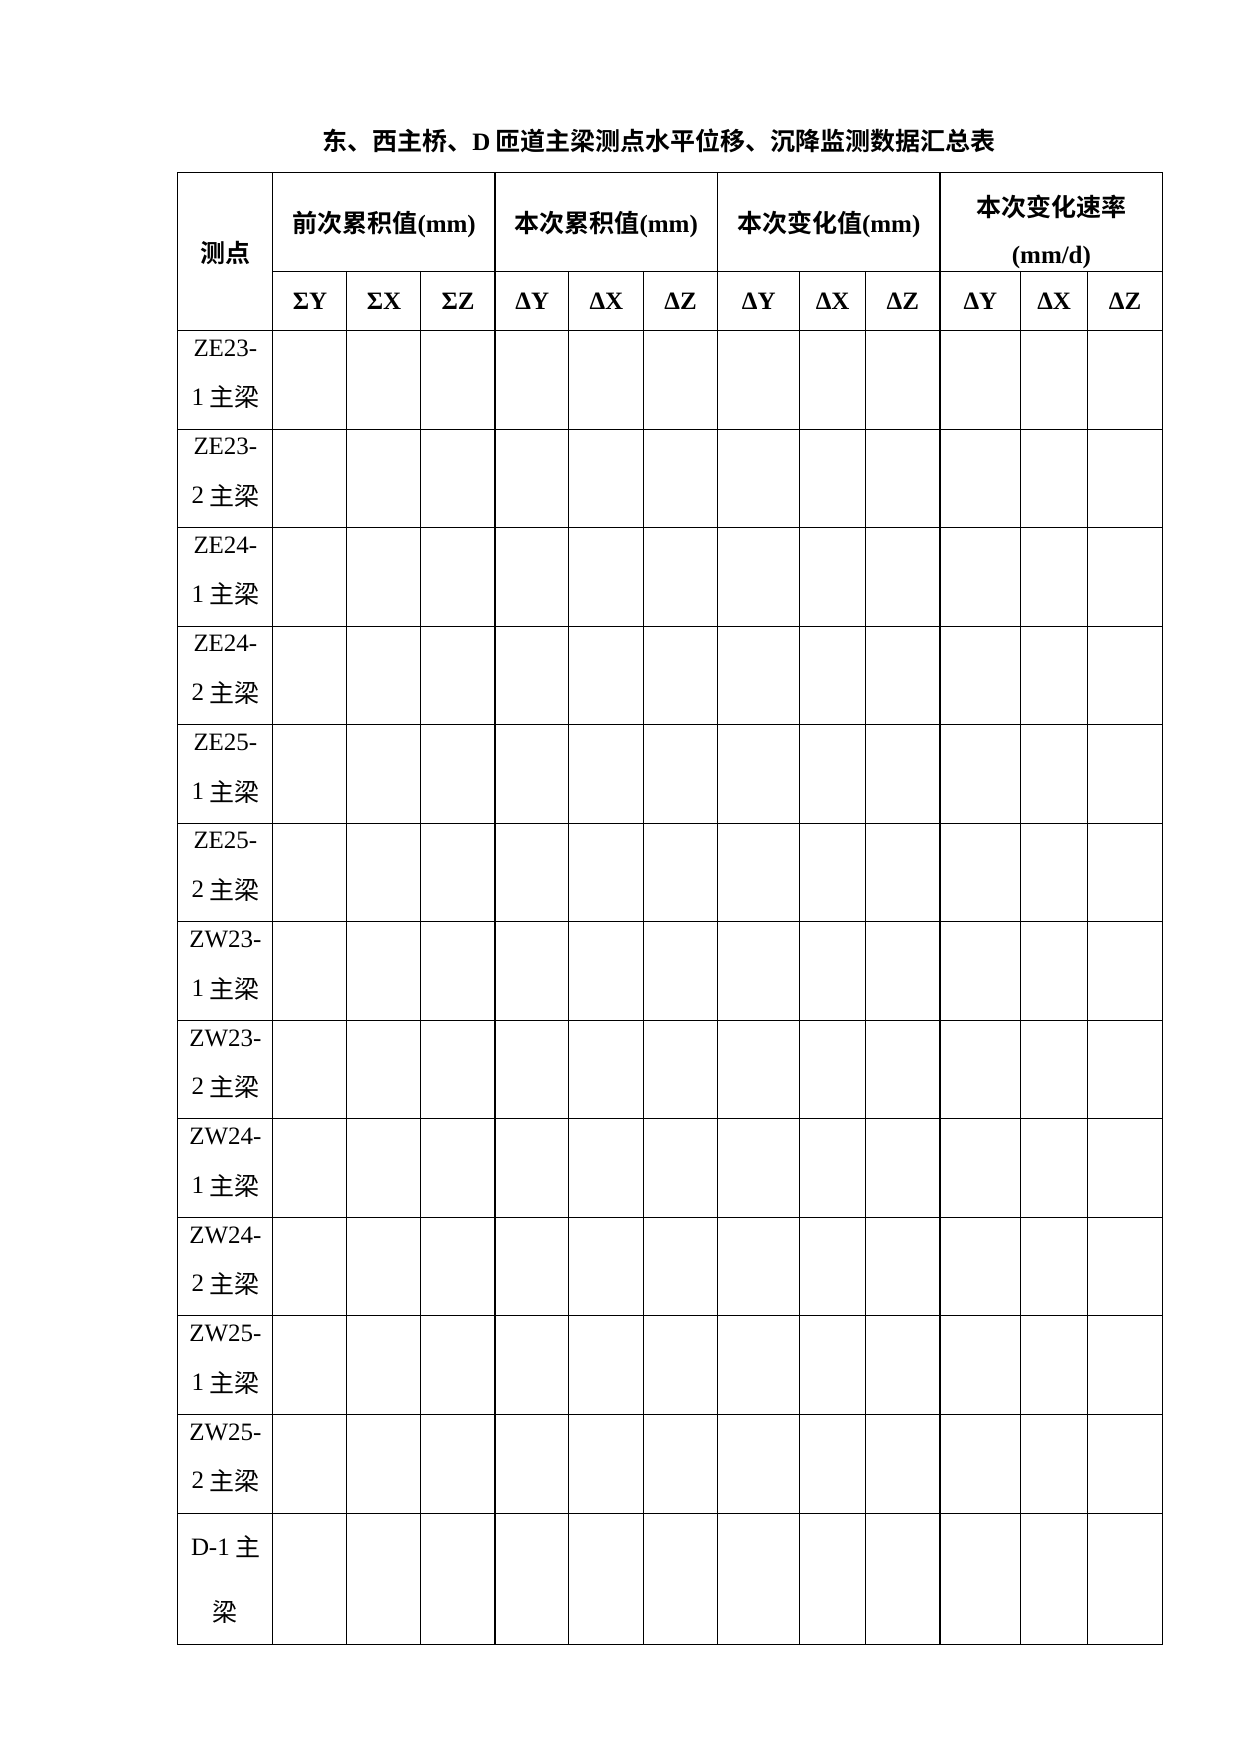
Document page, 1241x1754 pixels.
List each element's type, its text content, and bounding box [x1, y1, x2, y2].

table_cell [496, 1218, 568, 1315]
table_cell [718, 1316, 799, 1414]
table_cell [569, 1514, 643, 1643]
table_cell [718, 922, 799, 1020]
table_cell [800, 922, 865, 1020]
table_cell [347, 528, 420, 626]
table_cell [800, 331, 865, 428]
table_cell [941, 627, 1020, 724]
table_cell [718, 1021, 799, 1118]
table_cell ZE24-1主梁 [178, 528, 272, 626]
table_cell [496, 725, 568, 823]
table_cell [644, 1415, 717, 1512]
table_cell [866, 1218, 939, 1315]
table_cell [421, 430, 494, 527]
table_cell [1088, 1316, 1162, 1414]
table_cell [866, 1119, 939, 1217]
table_cell [273, 331, 346, 428]
table_cell [496, 1021, 568, 1118]
table_cell [800, 1415, 865, 1512]
table_cell [347, 1415, 420, 1512]
table_cell [1088, 922, 1162, 1020]
table_cell [1021, 1218, 1087, 1315]
table_cell [1021, 922, 1087, 1020]
table_cell [273, 627, 346, 724]
table_cell ΔY [718, 272, 799, 330]
table_cell [347, 922, 420, 1020]
table_cell [1088, 1119, 1162, 1217]
table_cell [273, 430, 346, 527]
table_cell [1021, 1514, 1087, 1643]
table_cell [941, 824, 1020, 921]
table_cell [1021, 528, 1087, 626]
table_cell [496, 528, 568, 626]
table_cell [941, 1415, 1020, 1512]
table_cell [569, 528, 643, 626]
table_cell [718, 430, 799, 527]
table_cell [644, 1218, 717, 1315]
table_cell [866, 1514, 939, 1643]
table_cell [569, 1316, 643, 1414]
table_cell [569, 1119, 643, 1217]
table_header 本次变化值(mm) [718, 173, 939, 271]
table_cell [273, 725, 346, 823]
table_cell [1088, 1218, 1162, 1315]
table_cell [496, 824, 568, 921]
table_cell [1021, 1316, 1087, 1414]
table_cell [941, 1514, 1020, 1643]
table_cell [800, 430, 865, 527]
table_cell [273, 922, 346, 1020]
table_cell [941, 331, 1020, 428]
table_cell [866, 725, 939, 823]
table_cell [569, 1415, 643, 1512]
table_cell [421, 627, 494, 724]
table_cell [347, 824, 420, 921]
table_cell [644, 430, 717, 527]
table_cell ZE25-2主梁 [178, 824, 272, 921]
table_cell [1088, 725, 1162, 823]
table_cell [1088, 627, 1162, 724]
table_cell [1088, 1415, 1162, 1512]
table_cell ΔZ [866, 272, 939, 330]
table_cell [569, 1021, 643, 1118]
table_cell [644, 528, 717, 626]
table_cell [718, 824, 799, 921]
text 东、西主桥、D匝道主梁测点水平位移、沉降监测数据汇总表 [177, 107, 1140, 172]
table_cell [800, 1021, 865, 1118]
table_cell [569, 922, 643, 1020]
table_cell [866, 430, 939, 527]
table_cell [941, 528, 1020, 626]
table_cell [1021, 1415, 1087, 1512]
table_cell [718, 725, 799, 823]
table_cell [421, 725, 494, 823]
table_cell [644, 1021, 717, 1118]
table_cell [644, 1119, 717, 1217]
table_cell [273, 1119, 346, 1217]
table_cell [273, 1021, 346, 1118]
table_cell [273, 1415, 346, 1512]
table_cell [718, 331, 799, 428]
table_cell ΔX [1021, 272, 1087, 330]
table_cell [1088, 1514, 1162, 1643]
table_cell [941, 1021, 1020, 1118]
table_cell [941, 430, 1020, 527]
table_cell [644, 922, 717, 1020]
table_cell ZE24-2主梁 [178, 627, 272, 724]
table_cell [866, 1021, 939, 1118]
table_cell [866, 331, 939, 428]
table_cell [421, 1415, 494, 1512]
table_cell [644, 627, 717, 724]
table_cell [718, 1119, 799, 1217]
table_cell [1021, 824, 1087, 921]
table_cell [496, 430, 568, 527]
table_cell [421, 528, 494, 626]
table_cell ZW23-2主梁 [178, 1021, 272, 1118]
table_cell [421, 331, 494, 428]
table_cell [718, 1218, 799, 1315]
table_cell ΔX [569, 272, 643, 330]
table_cell [644, 1316, 717, 1414]
table_cell [800, 627, 865, 724]
table_cell [866, 627, 939, 724]
table_cell [1088, 331, 1162, 428]
table_cell [421, 1316, 494, 1414]
table_cell [496, 627, 568, 724]
table_cell [347, 1021, 420, 1118]
table_cell [569, 725, 643, 823]
table_cell [496, 1316, 568, 1414]
table_cell [569, 331, 643, 428]
table_cell [496, 922, 568, 1020]
table_cell [569, 627, 643, 724]
table_cell [941, 725, 1020, 823]
table_cell [273, 1514, 346, 1643]
table_cell [800, 824, 865, 921]
table_cell ΣZ [421, 272, 494, 330]
table_cell [718, 1514, 799, 1643]
table_cell ZE25-1主梁 [178, 725, 272, 823]
table_cell [866, 1415, 939, 1512]
table_cell [644, 331, 717, 428]
table_cell [1088, 430, 1162, 527]
table_cell [421, 1514, 494, 1643]
table_cell [421, 1021, 494, 1118]
table_cell [347, 430, 420, 527]
table_cell [421, 824, 494, 921]
table_cell ΔY [941, 272, 1020, 330]
table_cell [941, 922, 1020, 1020]
table_cell [273, 1316, 346, 1414]
table_cell [421, 1218, 494, 1315]
table_cell [421, 922, 494, 1020]
table_cell [569, 824, 643, 921]
table_cell [496, 1415, 568, 1512]
table_cell [866, 1316, 939, 1414]
table_cell ZW25-2主梁 [178, 1415, 272, 1512]
table_cell [644, 1514, 717, 1643]
table_cell [569, 1218, 643, 1315]
table_cell ΔX [800, 272, 865, 330]
table_cell [1088, 824, 1162, 921]
table_header 前次累积值(mm) [273, 173, 494, 271]
table_cell [941, 1218, 1020, 1315]
table_header 测点 [178, 173, 272, 330]
table_cell ΔY [496, 272, 568, 330]
table_cell [800, 725, 865, 823]
table_cell [273, 1218, 346, 1315]
table_cell [1021, 331, 1087, 428]
table_cell [1021, 725, 1087, 823]
table_cell [866, 824, 939, 921]
table_cell ΣY [273, 272, 346, 330]
table_header 本次累积值(mm) [496, 173, 717, 271]
table_cell [718, 627, 799, 724]
table_cell [1088, 528, 1162, 626]
table_cell [800, 1218, 865, 1315]
table_cell [1021, 1119, 1087, 1217]
table_cell [496, 1514, 568, 1643]
table_cell [718, 1415, 799, 1512]
table_cell D-1主梁 [178, 1514, 272, 1643]
table_cell ZW24-1主梁 [178, 1119, 272, 1217]
table_header 本次变化速率(mm/d) [941, 173, 1162, 271]
table_cell [347, 1119, 420, 1217]
table_cell [1088, 1021, 1162, 1118]
table_cell [569, 430, 643, 527]
table_cell [800, 1119, 865, 1217]
table_cell ΣX [347, 272, 420, 330]
table_cell [800, 1316, 865, 1414]
table_cell [347, 1316, 420, 1414]
table_cell [718, 528, 799, 626]
table_cell [347, 1218, 420, 1315]
table_cell ΔZ [1088, 272, 1162, 330]
table_cell ZE23-1主梁 [178, 331, 272, 428]
table_cell [347, 1514, 420, 1643]
table_cell [496, 1119, 568, 1217]
table_cell [800, 528, 865, 626]
table_cell [273, 528, 346, 626]
table_cell ZW24-2主梁 [178, 1218, 272, 1315]
table_cell ZW25-1主梁 [178, 1316, 272, 1414]
table_cell [347, 725, 420, 823]
table_cell ΔZ [644, 272, 717, 330]
table_cell [941, 1119, 1020, 1217]
table_cell [421, 1119, 494, 1217]
table_cell [800, 1514, 865, 1643]
table_cell [347, 627, 420, 724]
table_cell [1021, 1021, 1087, 1118]
table_cell [941, 1316, 1020, 1414]
table_cell [1021, 627, 1087, 724]
table_cell [866, 528, 939, 626]
table_cell [347, 331, 420, 428]
table_cell ZE23-2主梁 [178, 430, 272, 527]
table_cell [1021, 430, 1087, 527]
table_cell [496, 331, 568, 428]
table_cell ZW23-1主梁 [178, 922, 272, 1020]
table_cell [644, 725, 717, 823]
table_cell [644, 824, 717, 921]
table_cell [866, 922, 939, 1020]
table_cell [273, 824, 346, 921]
